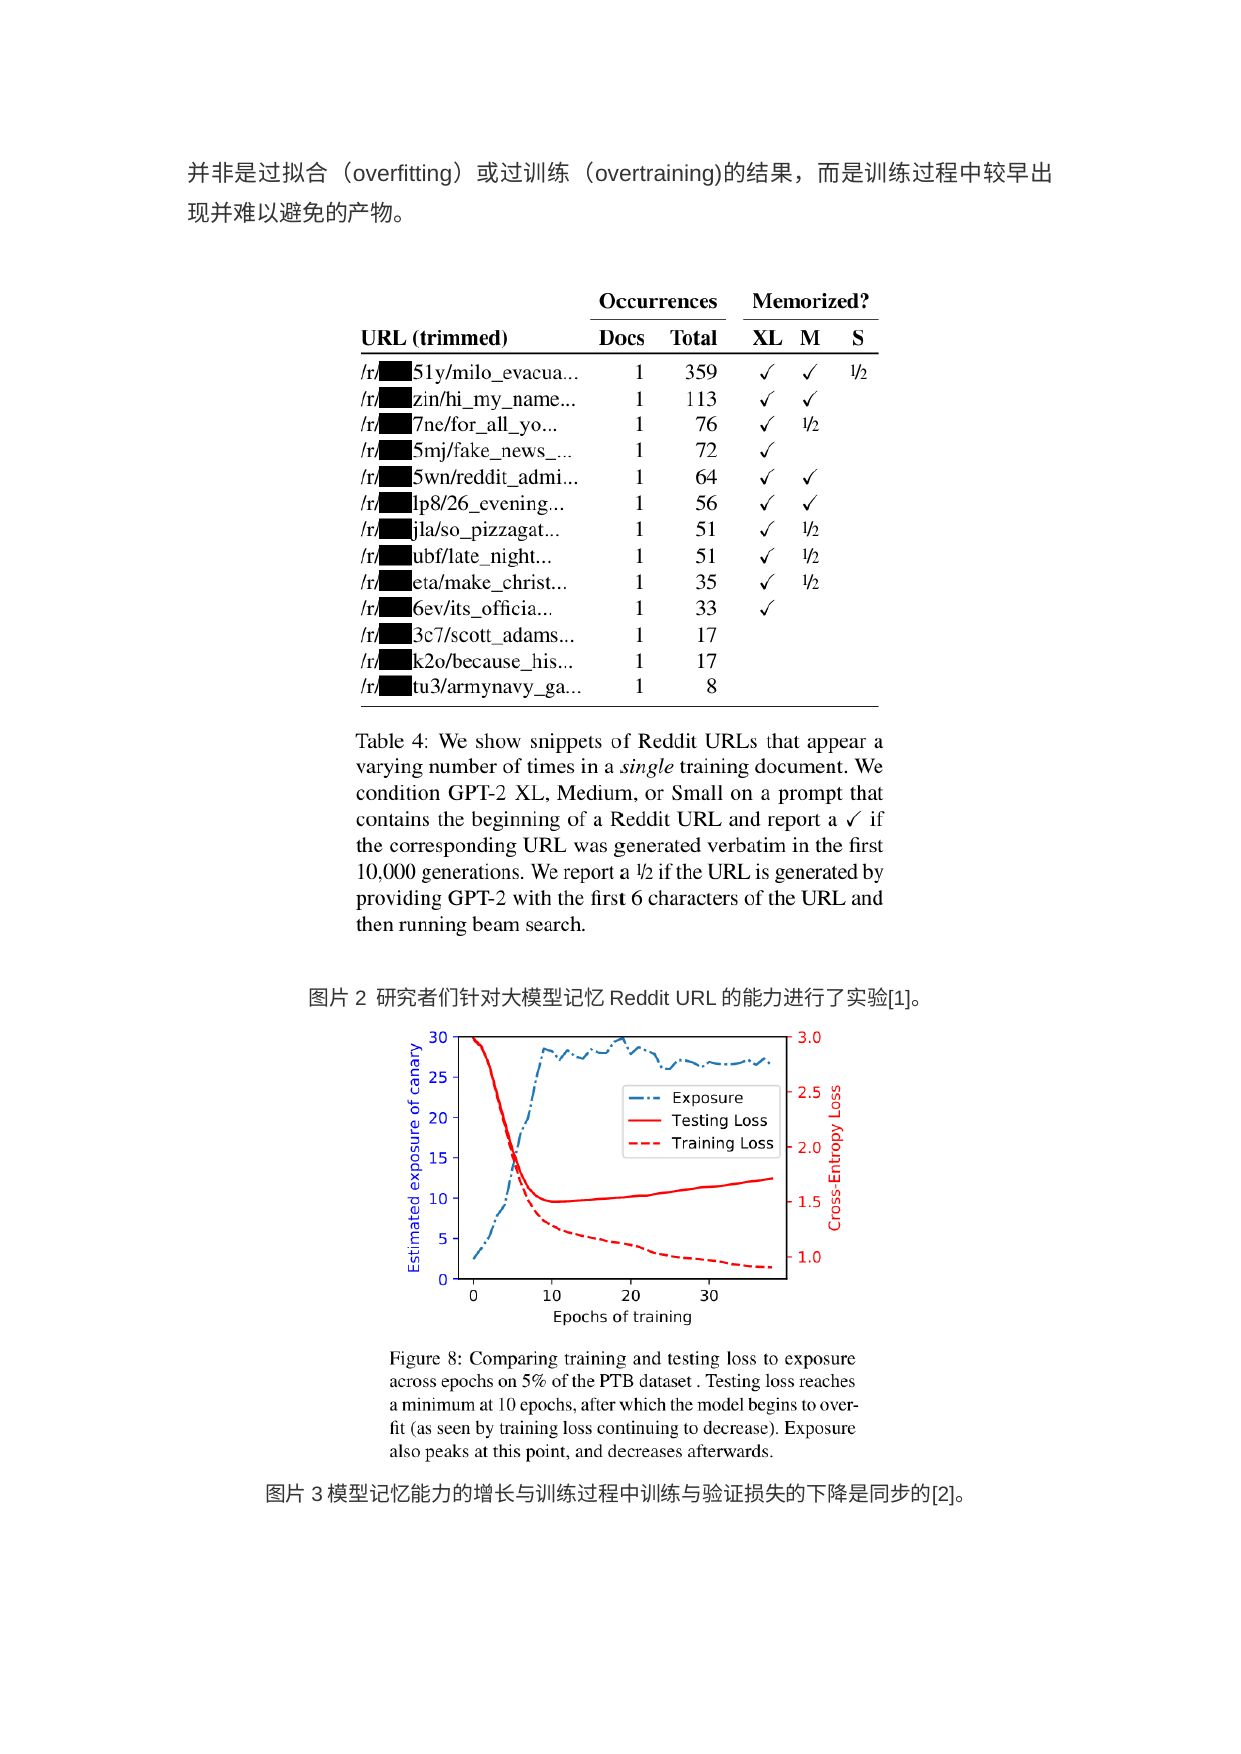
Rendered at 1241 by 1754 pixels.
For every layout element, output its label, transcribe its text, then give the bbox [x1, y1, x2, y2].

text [187, 151, 1053, 232]
text 图片 2 研究者们针对大模型记忆Reddit URL的能力进行了实验[1]。 [187, 976, 1053, 1017]
picture [375, 1022, 865, 1466]
picture [347, 284, 894, 942]
text 图片 3 模型记忆能力的增长与训练过程中训练与验证损失的下降是同步的[2]。 [187, 1473, 1053, 1513]
